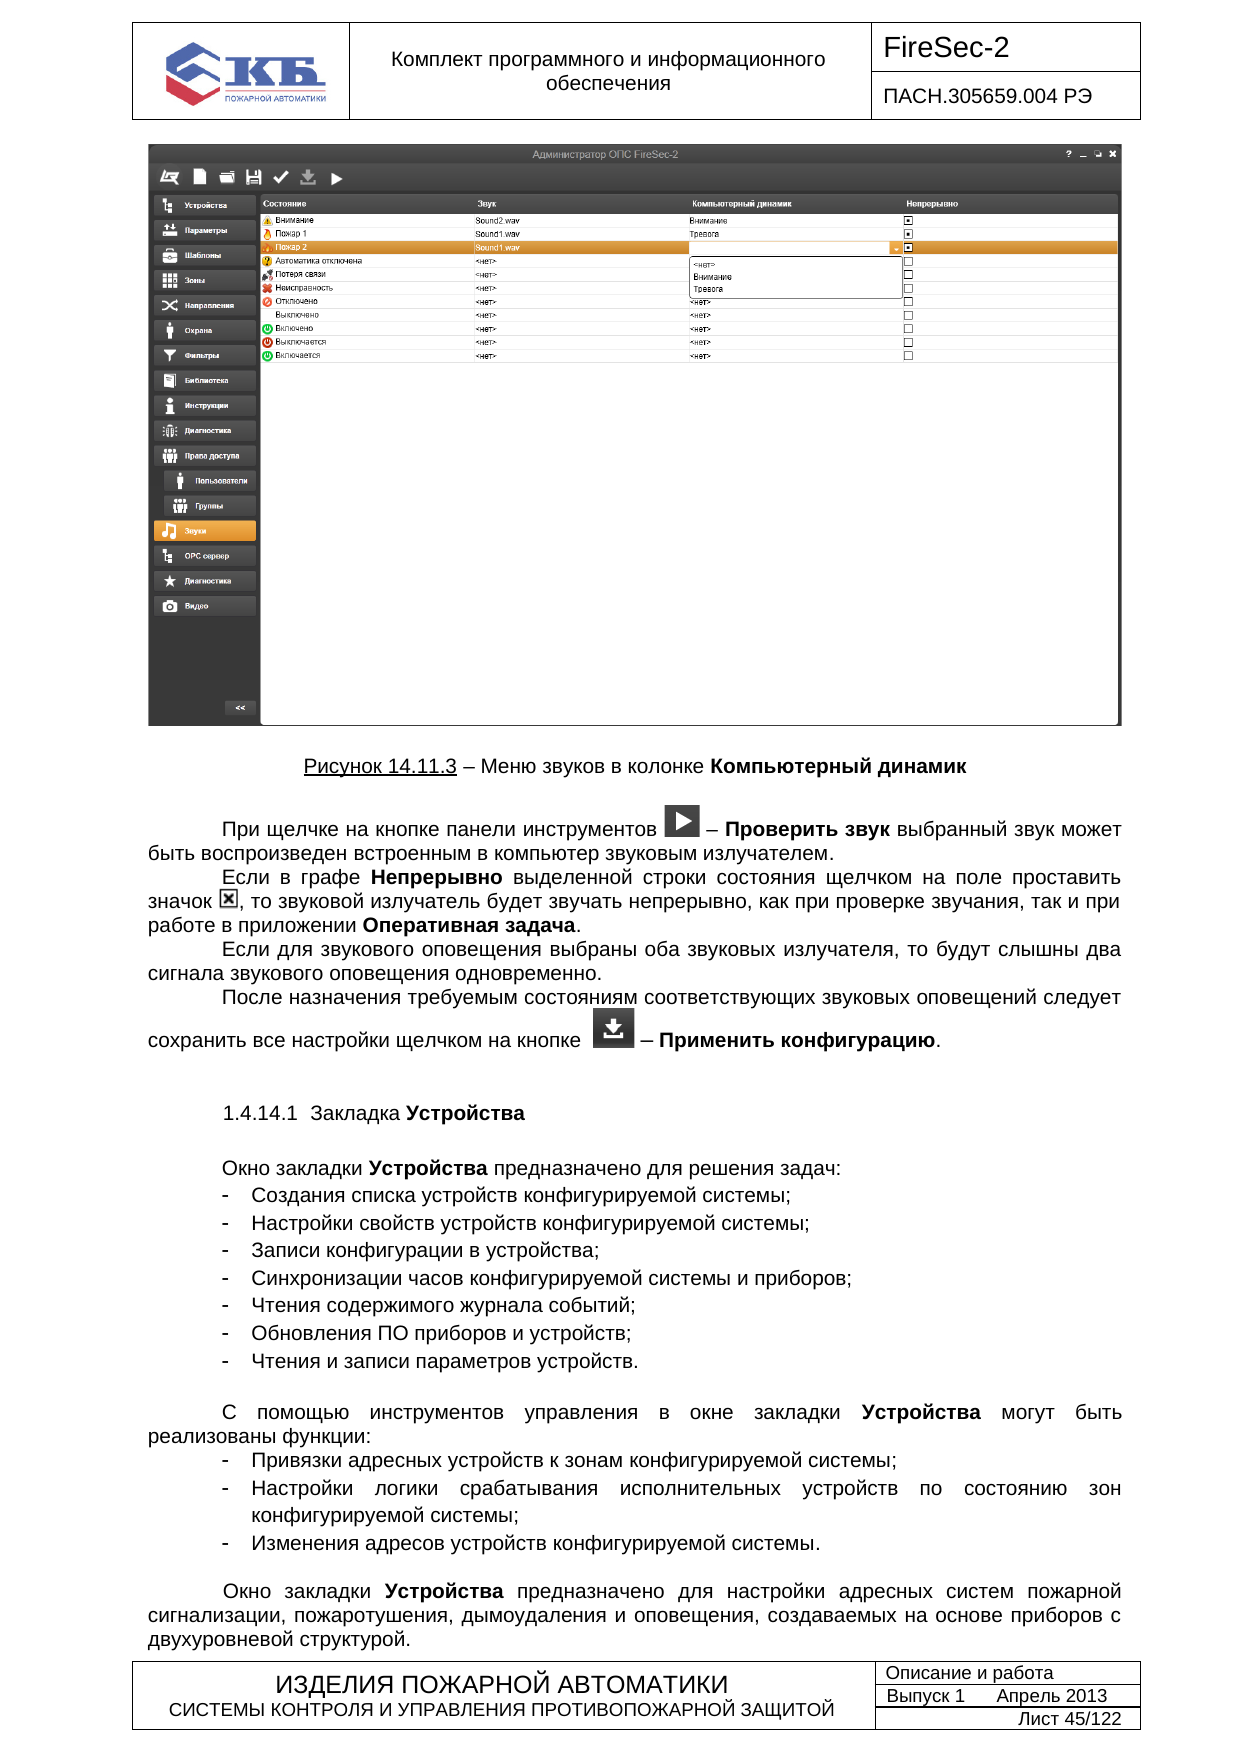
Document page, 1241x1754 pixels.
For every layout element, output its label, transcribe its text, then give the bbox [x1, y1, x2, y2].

list Если для звукового оповещения выбраны оба звуковых излучателя, то будут слышны два сигнала звукового оповещения одновременно. [148, 937, 1122, 985]
list Если в графе Непрерывно выделенной строки состояния щелчком на поле проставить значок , то звуковой излучатель будет звучать непрерывно, как при проверке звучания, так и при работе в приложении Оперативная задача. [148, 864, 1122, 937]
list Привязки адресных устройств к зонам конфигурируемой системы; [222, 1448, 1122, 1472]
picture [162, 34, 340, 115]
list Чтения содержимого журнала событий; [222, 1293, 1122, 1317]
list Синхронизации часов конфигурируемой системы и приборов; [222, 1266, 1122, 1290]
list Чтения и записи параметров устройств. [222, 1348, 1122, 1373]
list После назначения требуемым состояниям соответствующих звуковых оповещений следует сохранить все настройки щелчком на кнопке – Применить конфигурацию. [148, 985, 1122, 1052]
list Настройки логики срабатывания исполнительных устройств по состоянию зон конфигурируемой системы; [222, 1476, 1122, 1527]
picture [218, 888, 239, 909]
list Обновления ПО приборов и устройств; [222, 1321, 1122, 1345]
list Записи конфигурации в устройства; [222, 1238, 1122, 1262]
list При щелчке на кнопке панели инструментов – Проверить звук выбранный звук может быть воспроизведен встроенным в компьютер звуковым излучателем. [148, 805, 1122, 864]
text С помощью инструментов управления в окне закладки Устройства могут быть реализованы функции: [148, 1400, 1122, 1448]
list Закладка Устройства [148, 1100, 1122, 1124]
list Изменения адресов устройств конфигурируемой системы. [222, 1531, 1122, 1555]
list Рисунок 14.11.3 – Меню звуков в колонке Компьютерный динамик [148, 753, 1122, 777]
picture [148, 144, 1122, 726]
picture [664, 805, 700, 837]
picture [593, 1008, 635, 1048]
list Окно закладки Устройства предназначено для решения задач: [148, 1155, 1122, 1179]
list Создания списка устройств конфигурируемой системы; [222, 1183, 1122, 1207]
list Настройки свойств устройств конфигурируемой системы; [222, 1211, 1122, 1234]
list Окно закладки Устройства предназначено для настройки адресных систем пожарной сигнализации, пожаротушения, дымоудаления и оповещения, создаваемых на основе приборов с двухуровневой структурой. [148, 1579, 1122, 1651]
